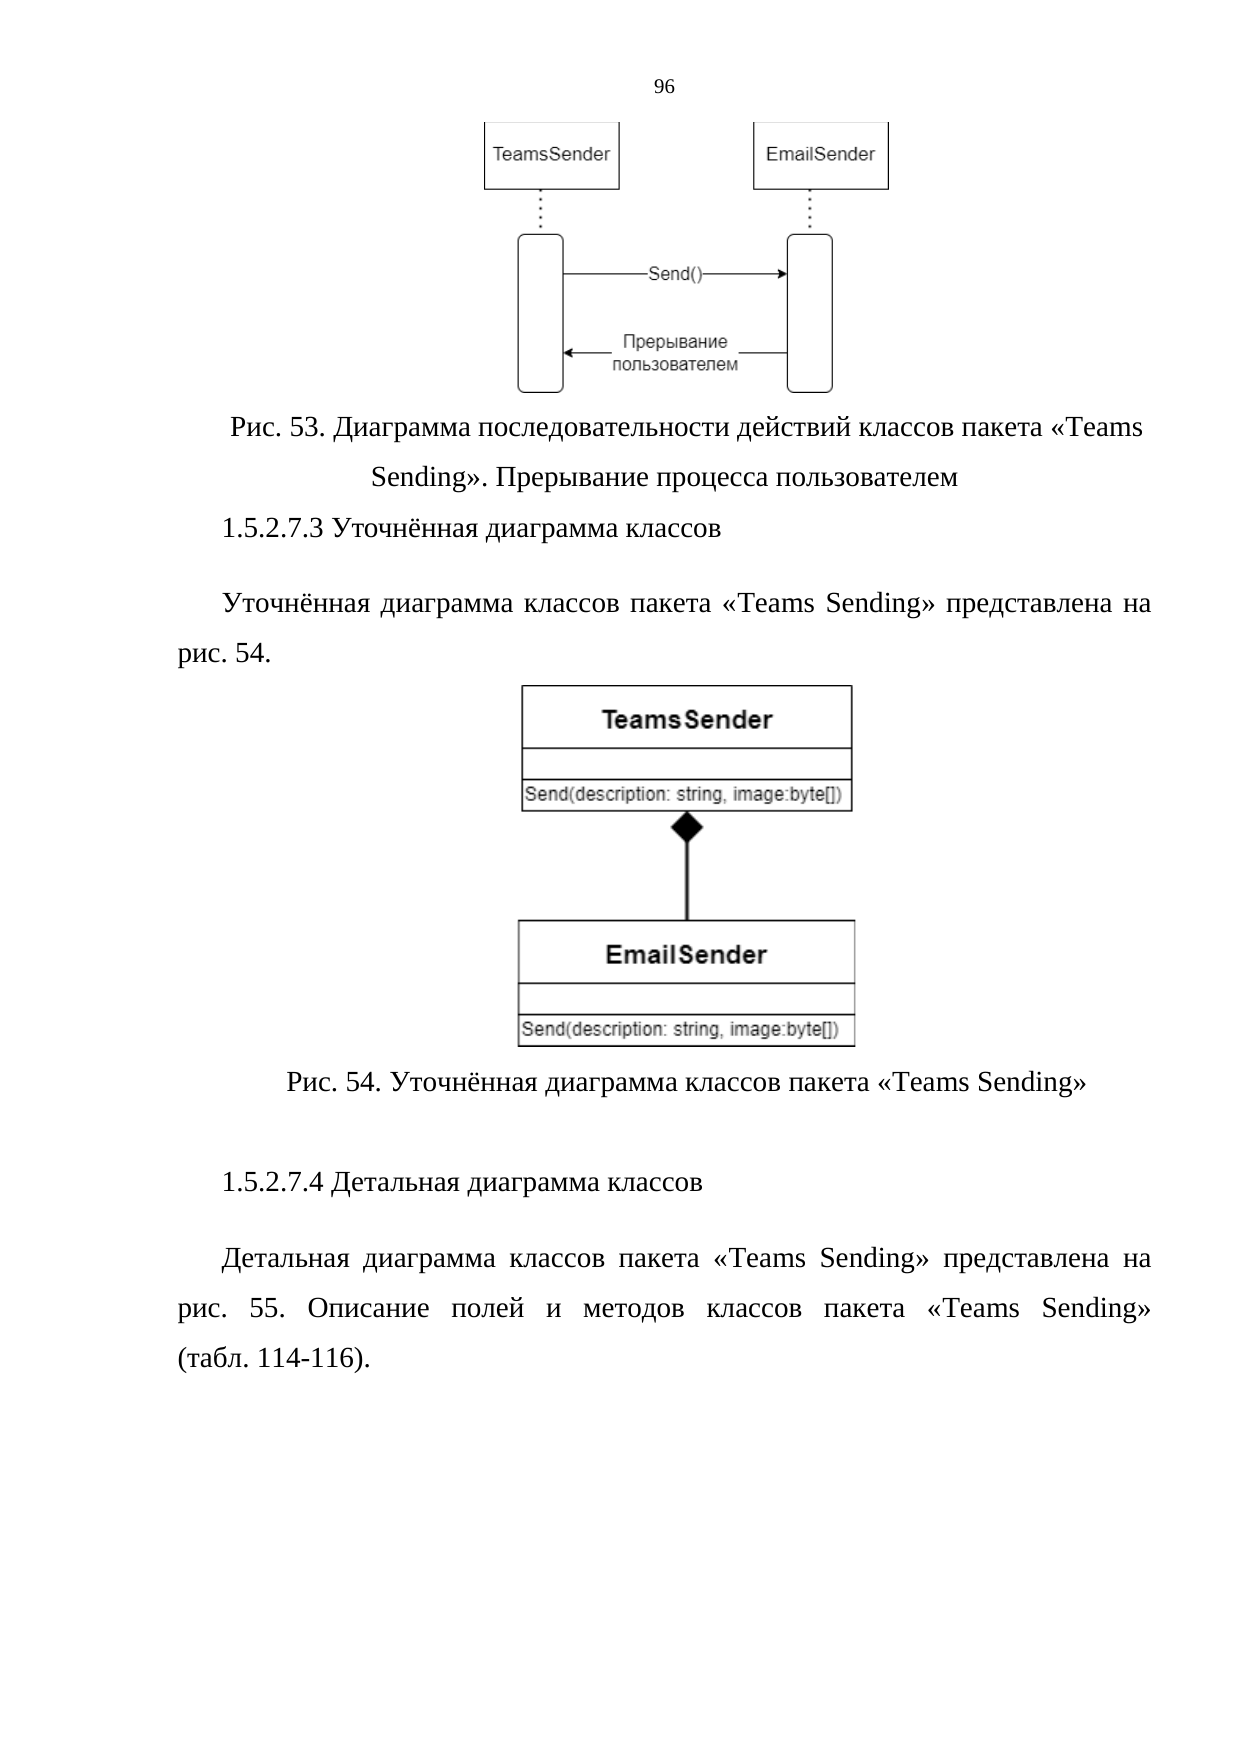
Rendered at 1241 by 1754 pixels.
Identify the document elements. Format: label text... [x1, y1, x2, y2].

picture [484, 122, 889, 393]
text Рис. 53. Диаграмма последовательности действий классов пакета «Teams Sending». Прерывание процесса пользователем [177, 409, 1152, 493]
text Рис. 54. Уточнённая диаграмма классов пакета «Teams Sending» [177, 1064, 1152, 1097]
text Детальная диаграмма классов пакета «Teams Sending» представлена на рис. 55. Описание полей и методов классов пакета «Teams Sending» (табл. 114-116). [177, 1240, 1152, 1374]
text Уточнённая диаграмма классов пакета «Teams Sending» представлена на рис. 54. [177, 585, 1152, 669]
text 1.5.2.7.4 Детальная диаграмма классов [177, 1164, 1152, 1198]
text 1.5.2.7.3 Уточнённая диаграмма классов [177, 510, 1152, 543]
picture [517, 685, 856, 1047]
